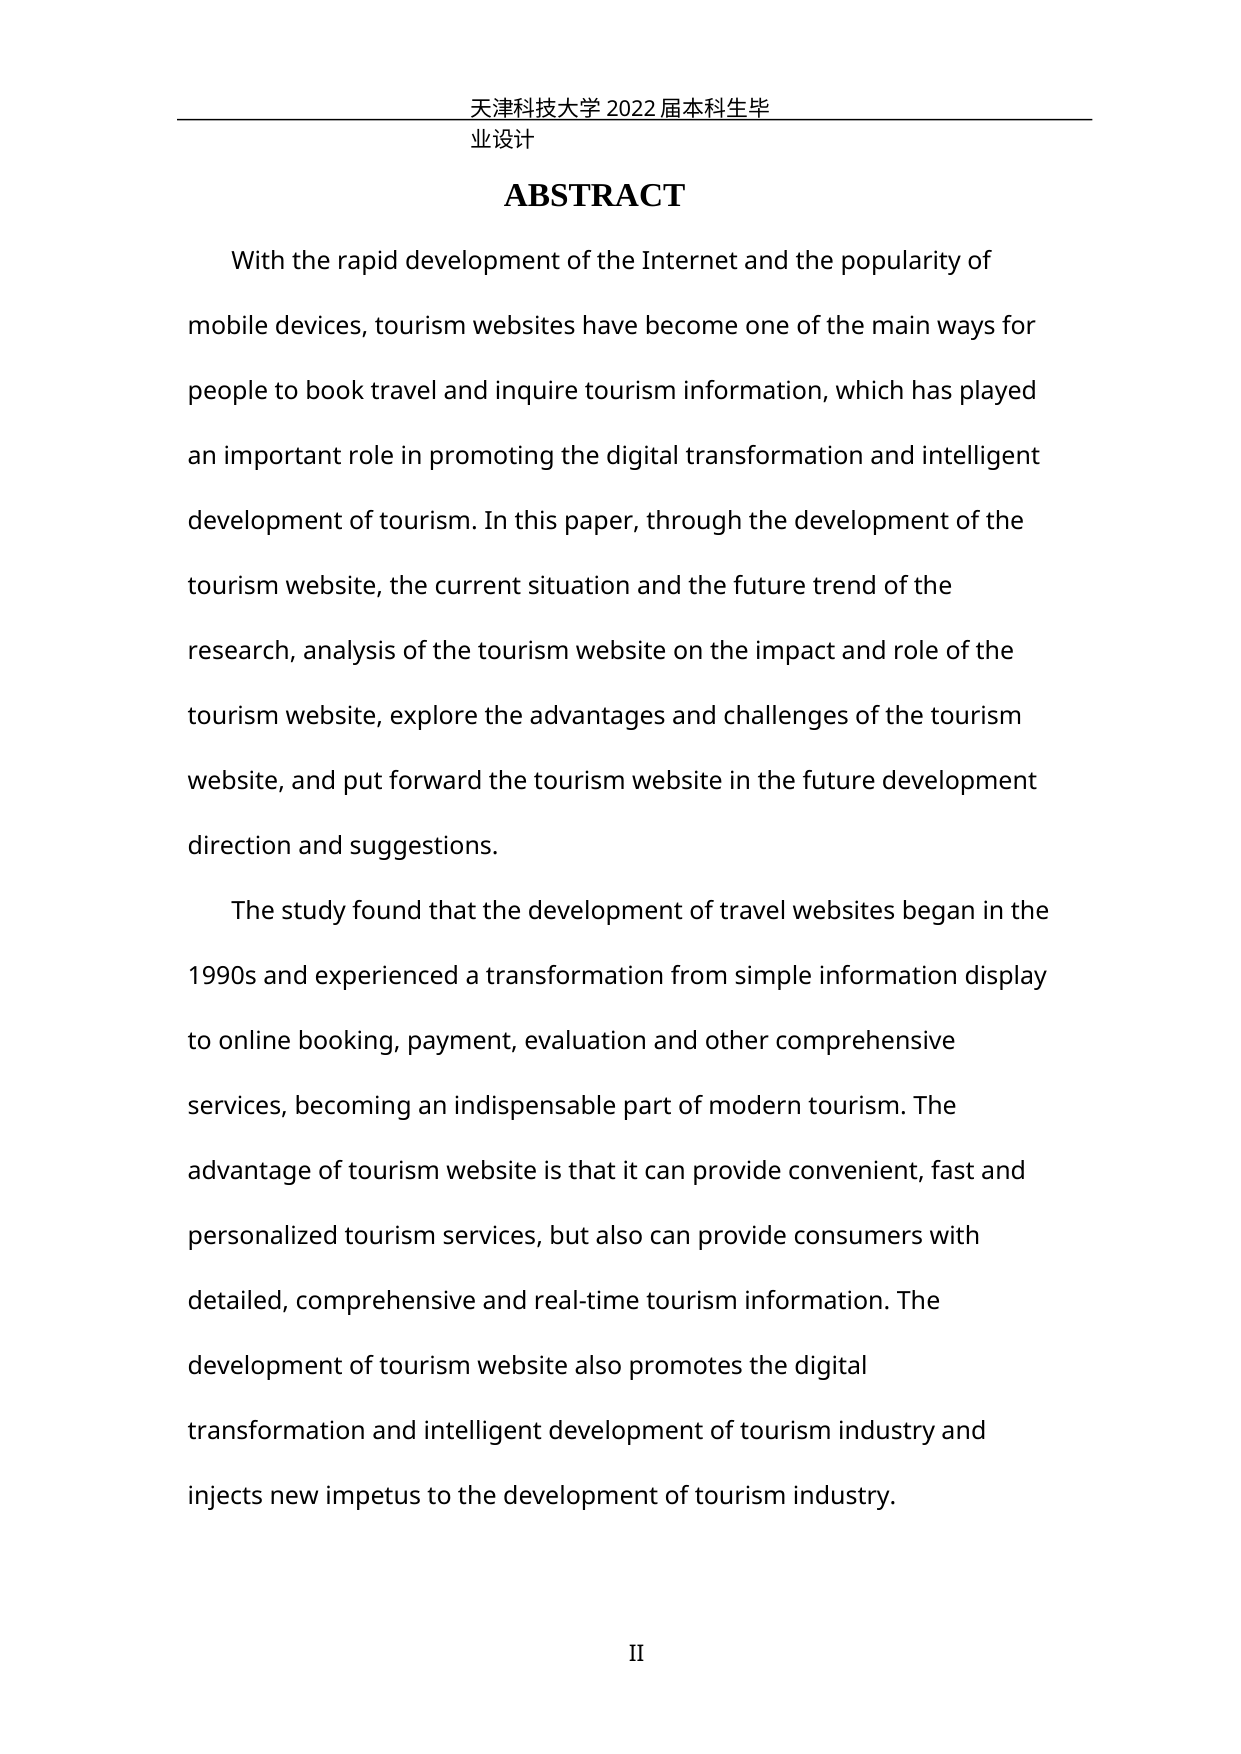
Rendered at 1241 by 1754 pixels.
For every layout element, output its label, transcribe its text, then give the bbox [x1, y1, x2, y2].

text ABSTRACT [187, 162, 1001, 227]
text With the rapid development of the Internet and the popularity of mobile devices, tourism websites have become one of the main ways for people to book travel and inquire tourism information, which has played an important role in promoting the digital transformation and intelligent development of tourism. In this paper, through the development of the tourism website, the current situation and the future trend of the research, analysis of the tourism website on the impact and role of the tourism website, explore the advantages and challenges of the tourism website, and put forward the tourism website in the future development direction and suggestions. [187, 227, 1053, 877]
text The study found that the development of travel websites began in the 1990s and experienced a transformation from simple information display to online booking, payment, evaluation and other comprehensive services, becoming an indispensable part of modern tourism. The advantage of tourism website is that it can provide convenient, fast and personalized tourism services, but also can provide consumers with detailed, comprehensive and real-time tourism information. The development of tourism website also promotes the digital transformation and intelligent development of tourism industry and injects new impetus to the development of tourism industry. [187, 877, 1053, 1527]
